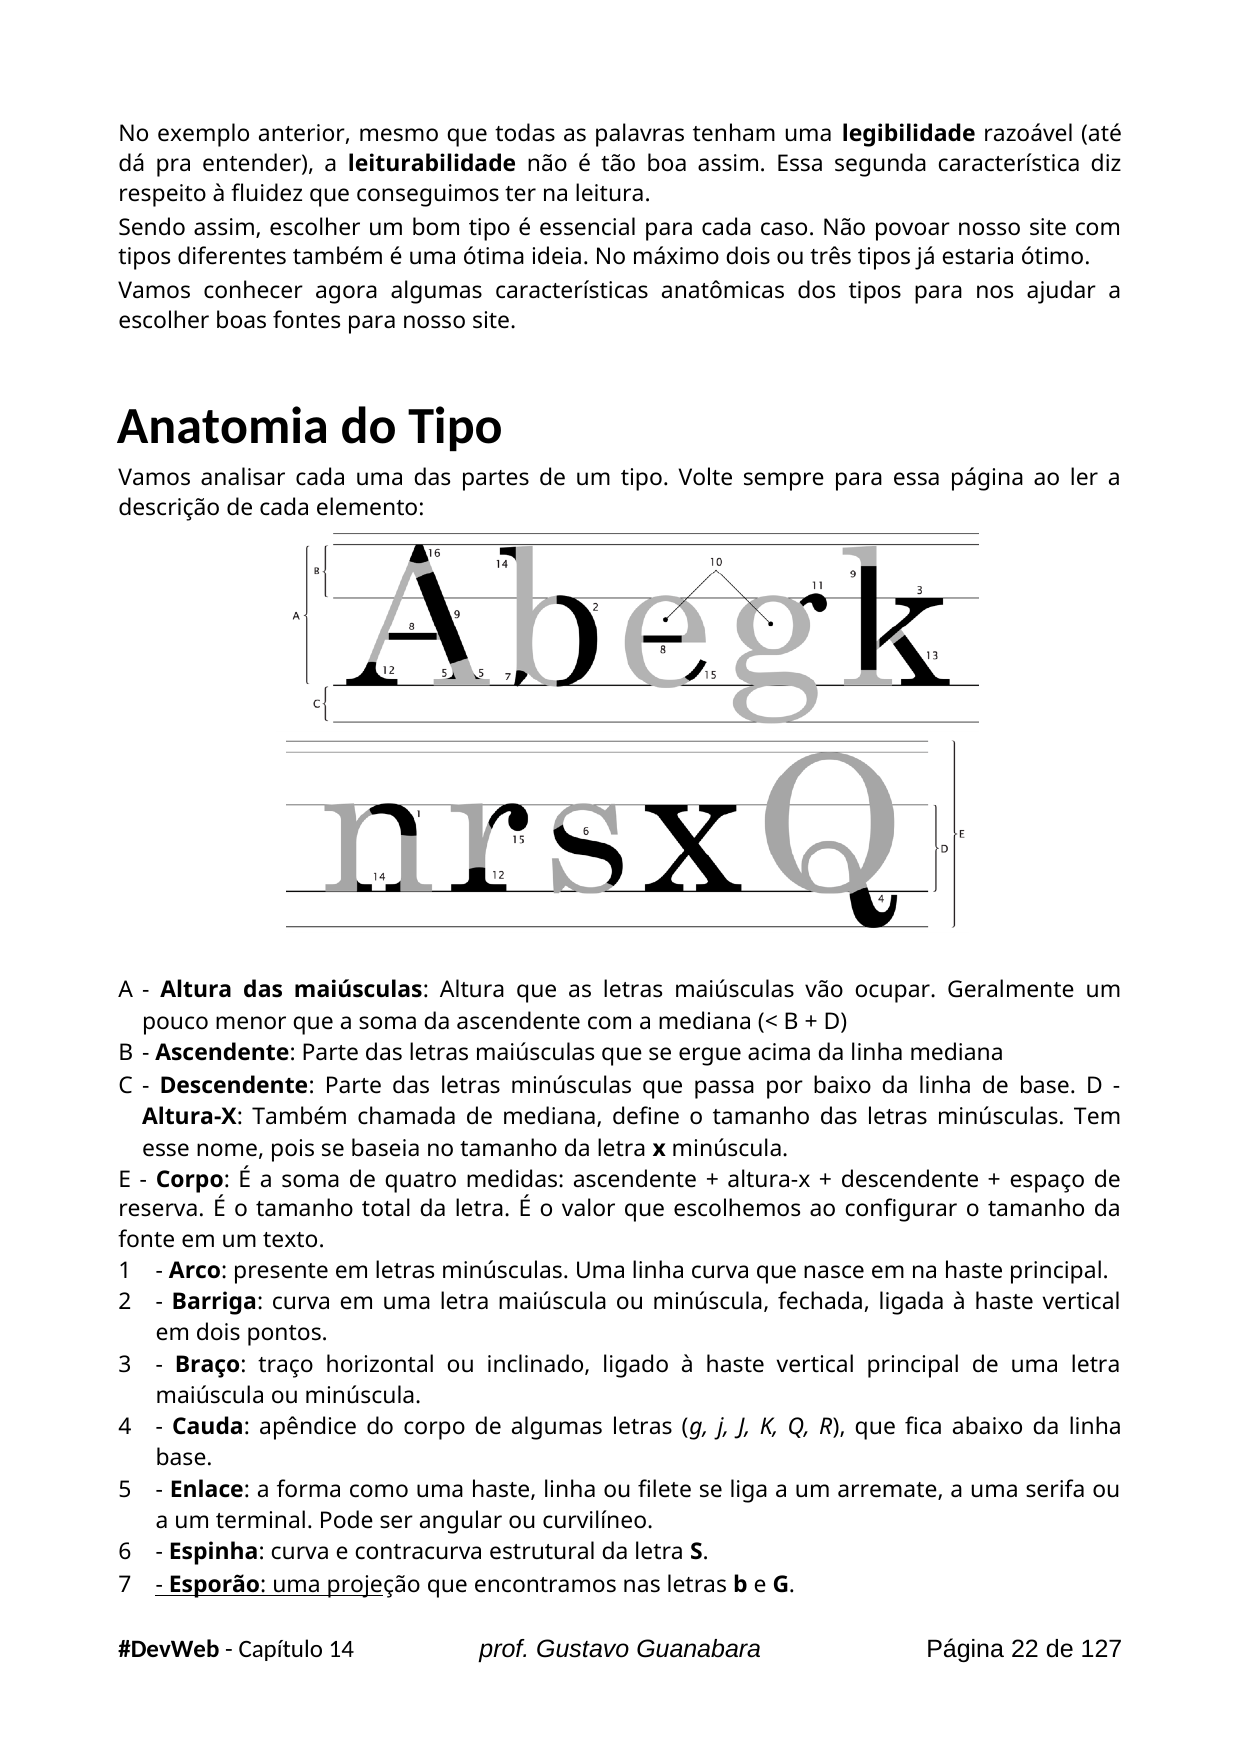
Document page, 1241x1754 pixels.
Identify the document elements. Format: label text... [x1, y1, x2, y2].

picture [276, 521, 979, 732]
list - Cauda: apêndice do corpo de algumas letras (g, j, J, K, Q, R), que fica abaixo da linha base. [118, 1410, 1122, 1472]
picture [286, 736, 969, 933]
list - Espinha: curva e contracurva estrutural da letra S. [118, 1535, 1122, 1566]
text Vamos analisar cada uma das partes de um tipo. Volte sempre para essa página ao ler a descrição de cada elemento: [118, 461, 1122, 522]
subtitle Anatomia do Tipo [117, 393, 1122, 456]
list - Descendente: Parte das letras minúsculas que passa por baixo da linha de base. D - Altura-X: Também chamada de mediana, define o tamanho das letras minúsculas. Tem esse nome, pois se baseia no tamanho da letra x minúscula. [118, 1069, 1122, 1163]
text Sendo assim, escolher um bom tipo é essencial para cada caso. Não povoar nosso site com tipos diferentes também é uma ótima ideia. No máximo dois ou três tipos já estaria ótimo. [118, 211, 1122, 272]
list - Ascendente: Parte das letras maiúsculas que se ergue acima da linha mediana [118, 1036, 1122, 1067]
list - Barriga: curva em uma letra maiúscula ou minúscula, fechada, ligada à haste vertical em dois pontos. [118, 1285, 1122, 1347]
text No exemplo anterior, mesmo que todas as palavras tenham uma legibilidade razoável (até dá pra entender), a leiturabilidade não é tão boa assim. Essa segunda característica diz respeito à fluidez que conseguimos ter na leitura. [118, 117, 1122, 208]
list - Arco: presente em letras minúsculas. Uma linha curva que nasce em na haste principal. [118, 1254, 1122, 1285]
list - Enlace: a forma como uma haste, linha ou filete se liga a um arremate, a uma serifa ou a um terminal. Pode ser angular ou curvilíneo. [118, 1472, 1122, 1535]
list - Esporão: uma projeção que encontramos nas letras b e G. [118, 1568, 1122, 1599]
text Vamos conhecer agora algumas características anatômicas dos tipos para nos ajudar a escolher boas fontes para nosso site. [118, 274, 1122, 335]
list - Braço: traço horizontal ou inclinado, ligado à haste vertical principal de uma letra maiúscula ou minúscula. [118, 1347, 1122, 1410]
text E - Corpo: É a soma de quatro medidas: ascendente + altura-x + descendente + espaço de reserva. É o tamanho total da letra. É o valor que escolhemos ao configurar o tamanho da fonte em um texto. [118, 1163, 1122, 1254]
list - Altura das maiúsculas: Altura que as letras maiúsculas vão ocupar. Geralmente um pouco menor que a soma da ascendente com a mediana (< B + D) [118, 973, 1122, 1036]
